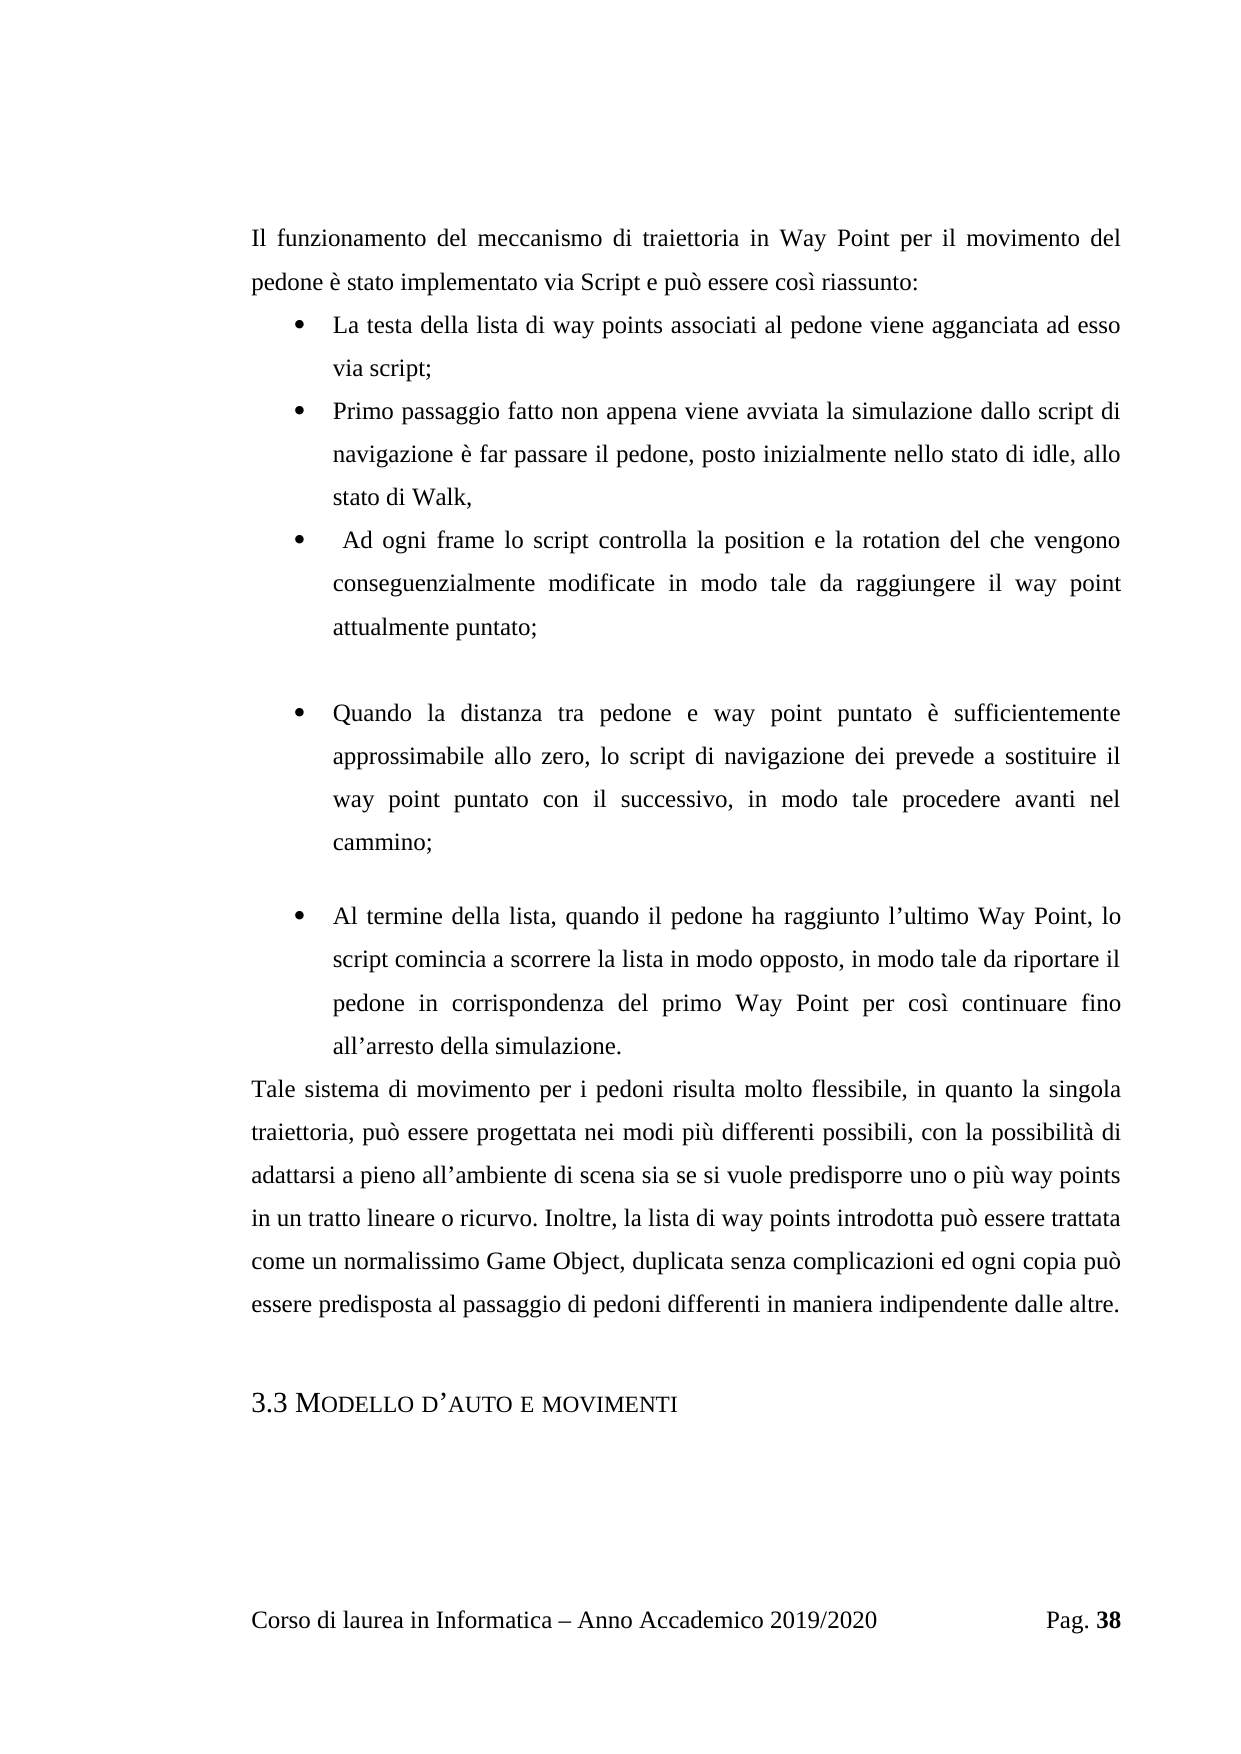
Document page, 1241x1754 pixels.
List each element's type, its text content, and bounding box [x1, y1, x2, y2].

text Il funzionamento del meccanismo di traiettoria in Way Point per il movimento del pedone è stato implementato via Script e può essere così riassunto: [251, 223, 1122, 295]
subtitle 3.3 Modello d’auto e movimenti [251, 1385, 1122, 1419]
list Primo passaggio fatto non appena viene avviata la simulazione dallo script di navigazione è far passare il pedone, posto inizialmente nello stato di idle, allo stato di Walk, [295, 396, 1122, 511]
list Al termine della lista, quando il pedone ha raggiunto l’ultimo Way Point, lo script comincia a scorrere la lista in modo opposto, in modo tale da riportare il pedone in corrispondenza del primo Way Point per così continuare fino all’arresto della simulazione. [295, 901, 1122, 1059]
text Tale sistema di movimento per i pedoni risulta molto flessibile, in quanto la singola traiettoria, può essere progettata nei modi più differenti possibili, con la possibilità di adattarsi a pieno all’ambiente di scena sia se si vuole predisporre uno o più way points in un tratto lineare o ricurvo. Inoltre, la lista di way points introdotta può essere trattata come un normalissimo Game Object, duplicata senza complicazioni ed ogni copia può essere predisposta al passaggio di pedoni differenti in maniera indipendente dalle altre. [251, 1074, 1122, 1318]
list Quando la distanza tra pedone e way point puntato è sufficientemente approssimabile allo zero, lo script di navigazione dei prevede a sostituire il way point puntato con il successivo, in modo tale procedere avanti nel cammino; [295, 698, 1122, 856]
list La testa della lista di way points associati al pedone viene agganciata ad esso via script; [295, 310, 1122, 382]
list Ad ogni frame lo script controlla la position e la rotation del che vengono conseguenzialmente modificate in modo tale da raggiungere il way point attualmente puntato; [295, 525, 1122, 640]
